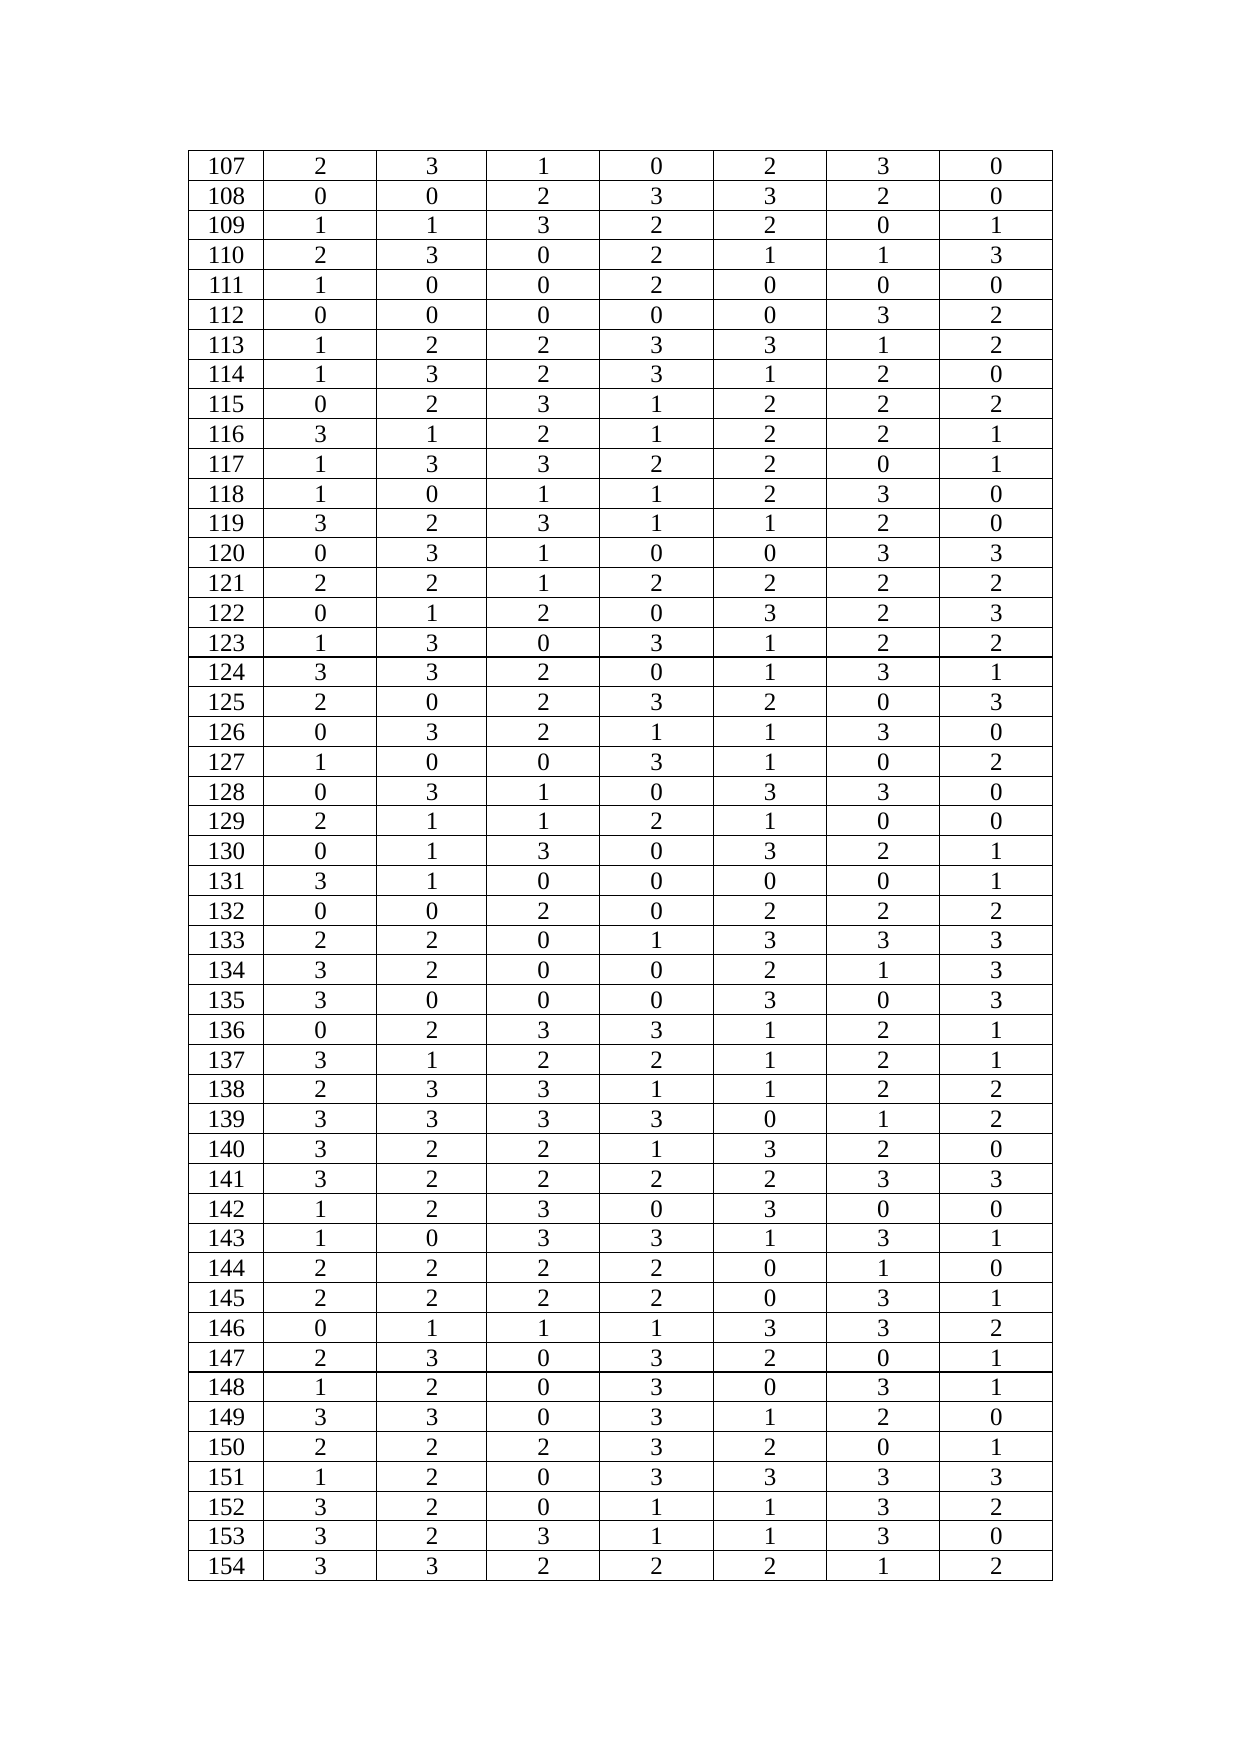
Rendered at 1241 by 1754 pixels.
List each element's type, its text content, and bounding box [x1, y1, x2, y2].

table_cell 3 [264, 419, 376, 448]
table_cell 3 [377, 240, 486, 269]
table_cell 3 [377, 1075, 486, 1103]
table_cell 0 [600, 836, 713, 865]
table_cell 3 [377, 1104, 486, 1133]
table_cell 2 [600, 568, 713, 597]
table_cell 2 [377, 1015, 486, 1044]
table_cell 1 [827, 1253, 939, 1282]
table_cell 2 [377, 568, 486, 597]
table_cell 125 [189, 687, 263, 716]
table_cell 0 [600, 598, 713, 627]
table_cell 3 [264, 1551, 376, 1580]
table_cell 3 [827, 1313, 939, 1342]
table_cell 3 [600, 1104, 713, 1133]
table_cell 2 [940, 300, 1052, 329]
table_cell 121 [189, 568, 263, 597]
table_cell 3 [487, 211, 599, 239]
table_cell 3 [377, 1343, 486, 1371]
table_cell 2 [940, 568, 1052, 597]
table_cell 128 [189, 777, 263, 805]
table_cell 3 [487, 1075, 599, 1103]
table_cell 0 [377, 985, 486, 1014]
table_cell 0 [600, 300, 713, 329]
table_cell 0 [264, 389, 376, 418]
table_cell 145 [189, 1283, 263, 1312]
table_cell 1 [940, 1015, 1052, 1044]
table_cell 120 [189, 538, 263, 567]
table_cell 3 [377, 658, 486, 686]
table_cell 0 [377, 896, 486, 924]
table_cell 1 [714, 360, 826, 388]
table_cell 1 [264, 211, 376, 239]
table_cell 1 [827, 330, 939, 358]
table_cell 0 [940, 717, 1052, 746]
table_cell 3 [487, 1104, 599, 1133]
table_cell 1 [377, 1045, 486, 1073]
table_cell 143 [189, 1224, 263, 1252]
table_cell 3 [714, 1194, 826, 1222]
table_cell 2 [714, 479, 826, 507]
table_cell 2 [940, 389, 1052, 418]
table_cell 3 [600, 1224, 713, 1252]
table_cell 1 [264, 747, 376, 776]
table_cell 1 [264, 330, 376, 358]
table_cell 3 [940, 1164, 1052, 1193]
table_cell 3 [377, 717, 486, 746]
table_cell 3 [714, 330, 826, 358]
table_cell 3 [264, 985, 376, 1014]
table_cell 1 [264, 628, 376, 656]
table_cell 2 [377, 389, 486, 418]
table_cell 111 [189, 270, 263, 299]
table_cell 108 [189, 181, 263, 209]
table_cell 3 [827, 538, 939, 567]
table_cell 0 [940, 181, 1052, 209]
table_cell 3 [940, 955, 1052, 984]
table_cell 153 [189, 1521, 263, 1550]
table_cell 1 [714, 240, 826, 269]
table_cell 0 [600, 955, 713, 984]
table_cell 134 [189, 955, 263, 984]
table_cell 2 [714, 211, 826, 239]
table_cell 2 [600, 211, 713, 239]
table_cell 2 [827, 360, 939, 388]
table_cell 0 [940, 1402, 1052, 1431]
table_cell 0 [827, 211, 939, 239]
table_cell 2 [487, 360, 599, 388]
table_cell 0 [940, 1134, 1052, 1163]
table_cell 0 [827, 1194, 939, 1222]
table_cell 1 [714, 1521, 826, 1550]
table_cell 132 [189, 896, 263, 924]
table_cell 3 [377, 777, 486, 805]
table_cell 2 [487, 658, 599, 686]
table_cell 1 [714, 1402, 826, 1431]
table_cell 0 [940, 1194, 1052, 1222]
table_cell 1 [827, 240, 939, 269]
table_cell 1 [264, 270, 376, 299]
table_cell 1 [714, 1045, 826, 1073]
table_cell 141 [189, 1164, 263, 1193]
table_cell 2 [827, 896, 939, 924]
table_cell 1 [714, 658, 826, 686]
table_cell 1 [264, 1373, 376, 1401]
table_cell 0 [487, 1373, 599, 1401]
table_cell 0 [377, 479, 486, 507]
table_cell 1 [377, 598, 486, 627]
table_cell 1 [940, 1045, 1052, 1073]
table_cell 2 [487, 1253, 599, 1282]
table_cell 3 [487, 1521, 599, 1550]
table_cell 1 [600, 1492, 713, 1520]
table_cell 1 [487, 777, 599, 805]
table_cell 3 [714, 181, 826, 209]
table_cell 2 [940, 1551, 1052, 1580]
table_cell 3 [487, 1224, 599, 1252]
table_cell 0 [714, 300, 826, 329]
table_cell 0 [264, 300, 376, 329]
table_cell 0 [600, 866, 713, 895]
table_cell 0 [940, 479, 1052, 507]
table_cell 1 [714, 1075, 826, 1103]
table_cell 0 [827, 1432, 939, 1461]
table_cell 2 [264, 151, 376, 180]
table_cell 1 [714, 1224, 826, 1252]
table_cell 154 [189, 1551, 263, 1580]
table_cell 2 [940, 1313, 1052, 1342]
table_cell 3 [600, 1432, 713, 1461]
table_cell 2 [600, 806, 713, 835]
table_cell 2 [377, 1462, 486, 1491]
table_cell 129 [189, 806, 263, 835]
table_cell 1 [940, 658, 1052, 686]
table_cell 2 [827, 628, 939, 656]
table_cell 1 [487, 538, 599, 567]
table_cell 1 [264, 360, 376, 388]
table_cell 1 [940, 1373, 1052, 1401]
table_cell 0 [714, 1373, 826, 1401]
table_cell 0 [827, 449, 939, 478]
table_cell 1 [827, 955, 939, 984]
table_cell 1 [940, 419, 1052, 448]
table_cell 3 [827, 479, 939, 507]
table_cell 0 [714, 1253, 826, 1282]
table_cell 3 [264, 955, 376, 984]
table_cell 116 [189, 419, 263, 448]
table_cell 152 [189, 1492, 263, 1520]
table_cell 113 [189, 330, 263, 358]
table_cell 150 [189, 1432, 263, 1461]
table_cell 1 [264, 449, 376, 478]
table_cell 0 [827, 687, 939, 716]
table_cell 2 [377, 1492, 486, 1520]
table_cell 2 [714, 151, 826, 180]
table_cell 1 [714, 509, 826, 537]
table_cell 0 [714, 1283, 826, 1312]
table_cell 1 [714, 747, 826, 776]
table_cell 2 [377, 1521, 486, 1550]
table_cell 0 [940, 360, 1052, 388]
table_cell 1 [714, 1015, 826, 1044]
table_cell 2 [600, 1551, 713, 1580]
table_cell 2 [377, 926, 486, 954]
table_cell 147 [189, 1343, 263, 1371]
table_cell 3 [600, 1462, 713, 1491]
table_cell 0 [487, 926, 599, 954]
table_cell 137 [189, 1045, 263, 1073]
table_cell 1 [827, 1104, 939, 1133]
table_cell 2 [377, 1373, 486, 1401]
table_cell 2 [377, 509, 486, 537]
table_cell 2 [827, 1015, 939, 1044]
table_cell 2 [487, 1134, 599, 1163]
table_cell 0 [487, 270, 599, 299]
table_cell 2 [377, 330, 486, 358]
table_cell 2 [940, 330, 1052, 358]
table_cell 3 [714, 1462, 826, 1491]
table_cell 2 [600, 270, 713, 299]
table_cell 1 [600, 926, 713, 954]
table_cell 2 [264, 1432, 376, 1461]
table_cell 3 [264, 1402, 376, 1431]
table_cell 107 [189, 151, 263, 180]
table_cell 2 [487, 717, 599, 746]
table_cell 0 [487, 747, 599, 776]
table_cell 1 [714, 628, 826, 656]
table_cell 3 [600, 181, 713, 209]
table_cell 2 [264, 926, 376, 954]
table_cell 1 [714, 1492, 826, 1520]
table_cell 1 [264, 479, 376, 507]
table_cell 1 [600, 1313, 713, 1342]
table_cell 0 [940, 151, 1052, 180]
table_cell 3 [827, 1283, 939, 1312]
table_cell 1 [377, 806, 486, 835]
table_cell 2 [940, 747, 1052, 776]
table_cell 0 [940, 1253, 1052, 1282]
table_cell 3 [377, 1551, 486, 1580]
table_cell 2 [714, 419, 826, 448]
table_cell 2 [827, 1402, 939, 1431]
table_cell 3 [264, 866, 376, 895]
table_cell 2 [487, 1164, 599, 1193]
table_cell 1 [714, 717, 826, 746]
table_cell 0 [377, 270, 486, 299]
table_cell 2 [264, 568, 376, 597]
table_cell 2 [714, 1343, 826, 1371]
table_cell 1 [377, 211, 486, 239]
table_cell 0 [487, 985, 599, 1014]
table_cell 2 [487, 419, 599, 448]
table_cell 149 [189, 1402, 263, 1431]
table_cell 3 [827, 1492, 939, 1520]
table_cell 3 [827, 1373, 939, 1401]
table_cell 3 [264, 658, 376, 686]
table_cell 126 [189, 717, 263, 746]
table_cell 2 [827, 1134, 939, 1163]
table_cell 1 [940, 449, 1052, 478]
table_cell 3 [600, 687, 713, 716]
table_cell 2 [377, 1134, 486, 1163]
table_cell 0 [487, 300, 599, 329]
table_cell 114 [189, 360, 263, 388]
table_cell 0 [940, 509, 1052, 537]
table_cell 1 [940, 1432, 1052, 1461]
table_cell 0 [714, 1104, 826, 1133]
table_cell 1 [600, 419, 713, 448]
table_cell 3 [714, 598, 826, 627]
table_cell 2 [487, 1432, 599, 1461]
table_cell 3 [940, 687, 1052, 716]
table_cell 2 [264, 1343, 376, 1371]
table_cell 3 [264, 1134, 376, 1163]
table_cell 0 [714, 270, 826, 299]
table_cell 3 [600, 1373, 713, 1401]
table_cell 1 [377, 1313, 486, 1342]
table_cell 122 [189, 598, 263, 627]
table_cell 1 [264, 1462, 376, 1491]
table_cell 148 [189, 1373, 263, 1401]
table_cell 3 [827, 926, 939, 954]
table_cell 3 [940, 598, 1052, 627]
table_cell 0 [600, 538, 713, 567]
table_cell 0 [264, 1313, 376, 1342]
table_cell 1 [487, 151, 599, 180]
table_cell 0 [264, 181, 376, 209]
table_cell 3 [714, 1134, 826, 1163]
table_cell 2 [714, 1432, 826, 1461]
table_cell 3 [264, 1521, 376, 1550]
table_cell 2 [940, 1075, 1052, 1103]
table_cell 135 [189, 985, 263, 1014]
table_cell 1 [600, 389, 713, 418]
table_cell 3 [827, 300, 939, 329]
table_cell 127 [189, 747, 263, 776]
table_cell 2 [940, 1104, 1052, 1133]
table_cell 2 [487, 181, 599, 209]
table_cell 0 [377, 1224, 486, 1252]
table_cell 0 [940, 1521, 1052, 1550]
table_cell 131 [189, 866, 263, 895]
table_cell 0 [600, 777, 713, 805]
table_cell 3 [377, 628, 486, 656]
table_cell 3 [487, 389, 599, 418]
table_cell 1 [940, 1283, 1052, 1312]
table_cell 3 [487, 1194, 599, 1222]
table_cell 2 [827, 1045, 939, 1073]
table_cell 3 [940, 1462, 1052, 1491]
table_cell 2 [714, 1164, 826, 1193]
table_cell 1 [600, 1134, 713, 1163]
table_cell 3 [827, 777, 939, 805]
table_cell 0 [940, 270, 1052, 299]
table_cell 1 [487, 806, 599, 835]
table_cell 2 [377, 1253, 486, 1282]
table_cell 0 [827, 985, 939, 1014]
table_cell 0 [827, 270, 939, 299]
table_cell 0 [264, 896, 376, 924]
table_cell 1 [487, 479, 599, 507]
table_cell 2 [264, 1253, 376, 1282]
table_cell 3 [264, 1104, 376, 1133]
table_cell 1 [714, 806, 826, 835]
table_cell 0 [377, 747, 486, 776]
table_cell 0 [487, 955, 599, 984]
table_cell 2 [714, 896, 826, 924]
table_cell 0 [264, 836, 376, 865]
table_cell 2 [714, 389, 826, 418]
table_cell 2 [600, 240, 713, 269]
table_cell 3 [940, 985, 1052, 1014]
table_cell 1 [940, 211, 1052, 239]
table_cell 2 [264, 806, 376, 835]
table_cell 0 [600, 896, 713, 924]
table_cell 2 [827, 1075, 939, 1103]
table_cell 0 [264, 598, 376, 627]
table_cell 3 [377, 538, 486, 567]
table_cell 3 [600, 1402, 713, 1431]
table_cell 3 [827, 717, 939, 746]
table_cell 2 [714, 1551, 826, 1580]
table_cell 2 [600, 1164, 713, 1193]
table_cell 117 [189, 449, 263, 478]
table_cell 2 [487, 1045, 599, 1073]
table_cell 1 [600, 1521, 713, 1550]
table_cell 119 [189, 509, 263, 537]
table_cell 0 [600, 658, 713, 686]
table_cell 140 [189, 1134, 263, 1163]
table_cell 2 [600, 1283, 713, 1312]
table_cell 2 [940, 628, 1052, 656]
table_cell 3 [827, 151, 939, 180]
table_cell 2 [827, 419, 939, 448]
table_cell 142 [189, 1194, 263, 1222]
table_cell 2 [377, 1432, 486, 1461]
table_cell 1 [487, 1313, 599, 1342]
table_cell 3 [487, 836, 599, 865]
table_cell 1 [940, 836, 1052, 865]
table_cell 0 [264, 538, 376, 567]
table_cell 3 [600, 747, 713, 776]
table_cell 3 [827, 658, 939, 686]
table_cell 2 [264, 1283, 376, 1312]
table_cell 2 [487, 1551, 599, 1580]
table_cell 0 [487, 1492, 599, 1520]
table_cell 2 [827, 598, 939, 627]
table_cell 2 [264, 687, 376, 716]
table_cell 151 [189, 1462, 263, 1491]
table_cell 2 [487, 687, 599, 716]
table_cell 2 [714, 568, 826, 597]
table_cell 3 [487, 509, 599, 537]
table_cell 1 [264, 1224, 376, 1252]
table_cell 2 [487, 330, 599, 358]
table_cell 0 [377, 300, 486, 329]
table_cell 0 [264, 777, 376, 805]
table_cell 2 [487, 1283, 599, 1312]
table_cell 0 [487, 628, 599, 656]
table_cell 1 [377, 866, 486, 895]
table_cell 3 [940, 240, 1052, 269]
table_cell 3 [600, 1015, 713, 1044]
table_cell 3 [600, 628, 713, 656]
table_cell 0 [940, 806, 1052, 835]
table_cell 2 [940, 896, 1052, 924]
table_cell 2 [377, 1164, 486, 1193]
table_cell 3 [264, 1492, 376, 1520]
table_cell 2 [377, 955, 486, 984]
table_cell 2 [600, 1253, 713, 1282]
table_cell 2 [940, 1492, 1052, 1520]
table_cell 1 [377, 419, 486, 448]
table_cell 123 [189, 628, 263, 656]
table_cell 3 [600, 360, 713, 388]
table_cell 112 [189, 300, 263, 329]
table_cell 3 [940, 538, 1052, 567]
table_cell 2 [827, 509, 939, 537]
table_cell 0 [264, 717, 376, 746]
table_cell 3 [600, 1343, 713, 1371]
table_cell 115 [189, 389, 263, 418]
table_cell 3 [827, 1224, 939, 1252]
table_cell 3 [377, 449, 486, 478]
table_cell 3 [827, 1521, 939, 1550]
table_cell 118 [189, 479, 263, 507]
table_cell 2 [827, 568, 939, 597]
table_cell 0 [827, 806, 939, 835]
table_cell 0 [714, 866, 826, 895]
table_cell 0 [487, 1402, 599, 1431]
table_cell 0 [487, 240, 599, 269]
table_cell 2 [264, 240, 376, 269]
table_cell 1 [377, 836, 486, 865]
table_cell 0 [487, 1343, 599, 1371]
table_cell 0 [600, 1194, 713, 1222]
table_cell 2 [714, 687, 826, 716]
table_cell 3 [487, 1015, 599, 1044]
table_cell 3 [264, 1045, 376, 1073]
table_cell 2 [600, 449, 713, 478]
table_cell 1 [600, 509, 713, 537]
table_cell 1 [600, 479, 713, 507]
table_cell 3 [487, 449, 599, 478]
table_cell 3 [600, 330, 713, 358]
table_cell 138 [189, 1075, 263, 1103]
table_cell 0 [487, 1462, 599, 1491]
table_cell 0 [377, 181, 486, 209]
table_cell 144 [189, 1253, 263, 1282]
table_cell 146 [189, 1313, 263, 1342]
table_cell 3 [377, 151, 486, 180]
table_cell 3 [714, 836, 826, 865]
table_cell 2 [827, 836, 939, 865]
table_cell 3 [714, 985, 826, 1014]
table_cell 2 [827, 181, 939, 209]
table_cell 3 [264, 509, 376, 537]
table_cell 2 [600, 1045, 713, 1073]
table_cell 1 [827, 1551, 939, 1580]
table_cell 2 [377, 1283, 486, 1312]
table_cell 139 [189, 1104, 263, 1133]
table_cell 124 [189, 658, 263, 686]
table_cell 2 [714, 955, 826, 984]
table_cell 3 [714, 777, 826, 805]
table_cell 2 [714, 449, 826, 478]
table_cell 0 [827, 1343, 939, 1371]
table_cell 1 [600, 717, 713, 746]
table_cell 0 [827, 866, 939, 895]
table_cell 3 [714, 926, 826, 954]
table_cell 133 [189, 926, 263, 954]
table_cell 3 [940, 926, 1052, 954]
table_cell 0 [940, 777, 1052, 805]
table_cell 109 [189, 211, 263, 239]
table_cell 3 [714, 1313, 826, 1342]
table_cell 130 [189, 836, 263, 865]
table_cell 1 [600, 1075, 713, 1103]
table_cell 0 [264, 1015, 376, 1044]
table_cell 0 [714, 538, 826, 567]
table_cell 136 [189, 1015, 263, 1044]
table_cell 0 [827, 747, 939, 776]
table_cell 1 [264, 1194, 376, 1222]
table_cell 2 [264, 1075, 376, 1103]
table_cell 3 [827, 1164, 939, 1193]
table_cell 0 [377, 687, 486, 716]
table_cell 1 [940, 1343, 1052, 1371]
table_cell 0 [600, 151, 713, 180]
table_cell 3 [827, 1462, 939, 1491]
table_cell 3 [377, 360, 486, 388]
table_cell 1 [940, 1224, 1052, 1252]
table_cell 2 [827, 389, 939, 418]
table_cell 2 [377, 1194, 486, 1222]
table_cell 2 [487, 598, 599, 627]
table_cell 0 [600, 985, 713, 1014]
table_cell 1 [487, 568, 599, 597]
table_cell 3 [264, 1164, 376, 1193]
table_cell 3 [377, 1402, 486, 1431]
table_cell 110 [189, 240, 263, 269]
table_cell 2 [487, 896, 599, 924]
table_cell 0 [487, 866, 599, 895]
table_cell 1 [940, 866, 1052, 895]
